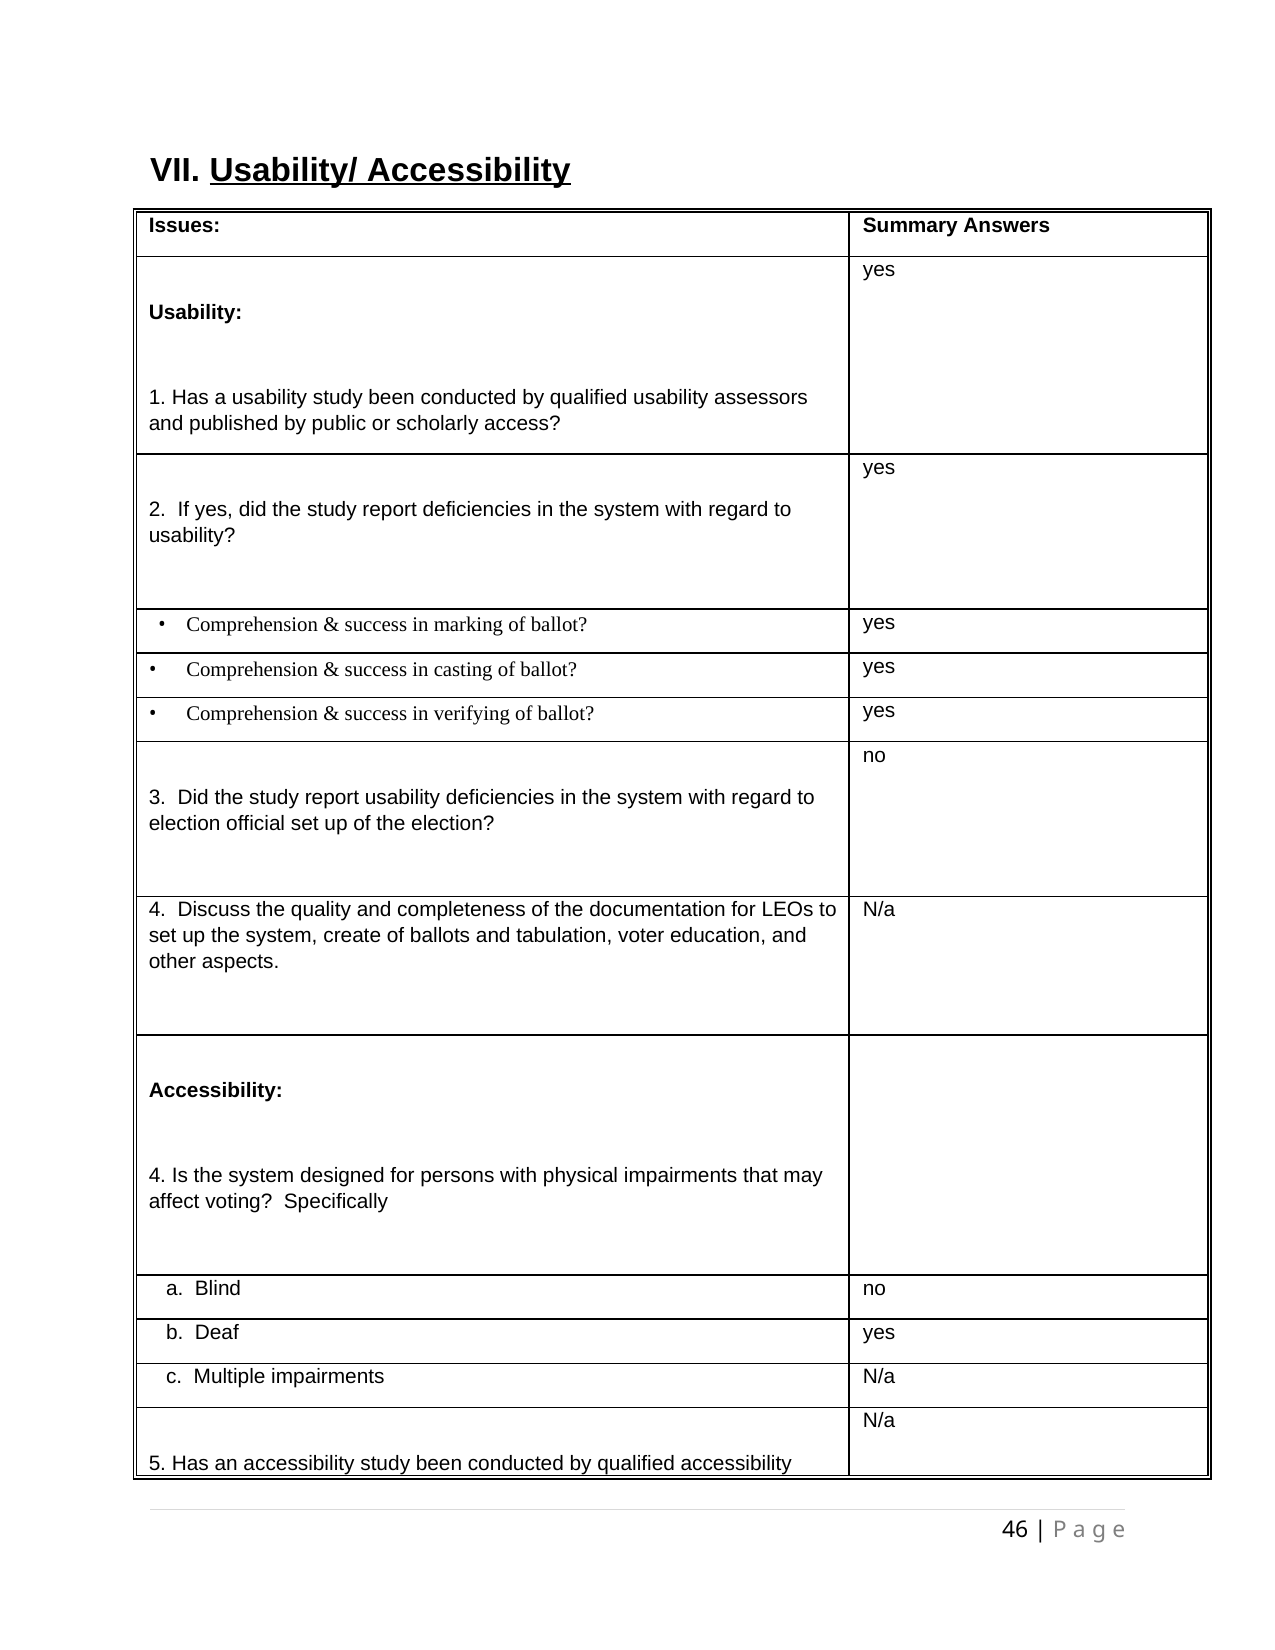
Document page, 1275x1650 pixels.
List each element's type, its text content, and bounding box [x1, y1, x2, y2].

table_cell b. Deaf [137, 1320, 848, 1362]
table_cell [137, 1408, 848, 1475]
table_cell Comprehension & success in casting of ballot? [137, 654, 848, 697]
table_cell 3. Did the study report usability deficiencies in the system with regard to election official set up of the election? [137, 742, 848, 896]
table_cell N/a [850, 1408, 1207, 1475]
table_cell yes [850, 654, 1207, 697]
table_cell Usability: 1. Has a usability study been conducted by qualified usability assessors and published by public or scholarly access? [137, 257, 848, 453]
table_cell no [850, 742, 1207, 896]
table_cell N/a [850, 1364, 1207, 1407]
table_cell 2. If yes, did the study report deficiencies in the system with regard to usability? [137, 455, 848, 608]
table_cell Accessibility: 4. Is the system designed for persons with physical impairments that may affect voting? Specifically [137, 1036, 848, 1274]
table_cell c. Multiple impairments [137, 1364, 848, 1407]
table_cell N/a [850, 897, 1207, 1034]
table_cell 4. Discuss the quality and completeness of the documentation for LEOs to set up the system, create of ballots and tabulation, voter education, and other aspects. [137, 897, 848, 1034]
table_header Summary Answers [850, 213, 1207, 256]
table_cell a. Blind [137, 1276, 848, 1318]
text VII. Usability/ Accessibility [150, 150, 1125, 188]
table_cell no [850, 1276, 1207, 1318]
table_cell yes [850, 1320, 1207, 1362]
table_cell yes [850, 455, 1207, 608]
table_cell yes [850, 698, 1207, 741]
table_cell yes [850, 257, 1207, 453]
table_cell [850, 1036, 1207, 1274]
table_cell yes [850, 610, 1207, 652]
table_cell Comprehension & success in verifying of ballot? [137, 698, 848, 741]
table_header Issues: [137, 213, 848, 256]
table_cell Comprehension & success in marking of ballot? [137, 610, 848, 652]
